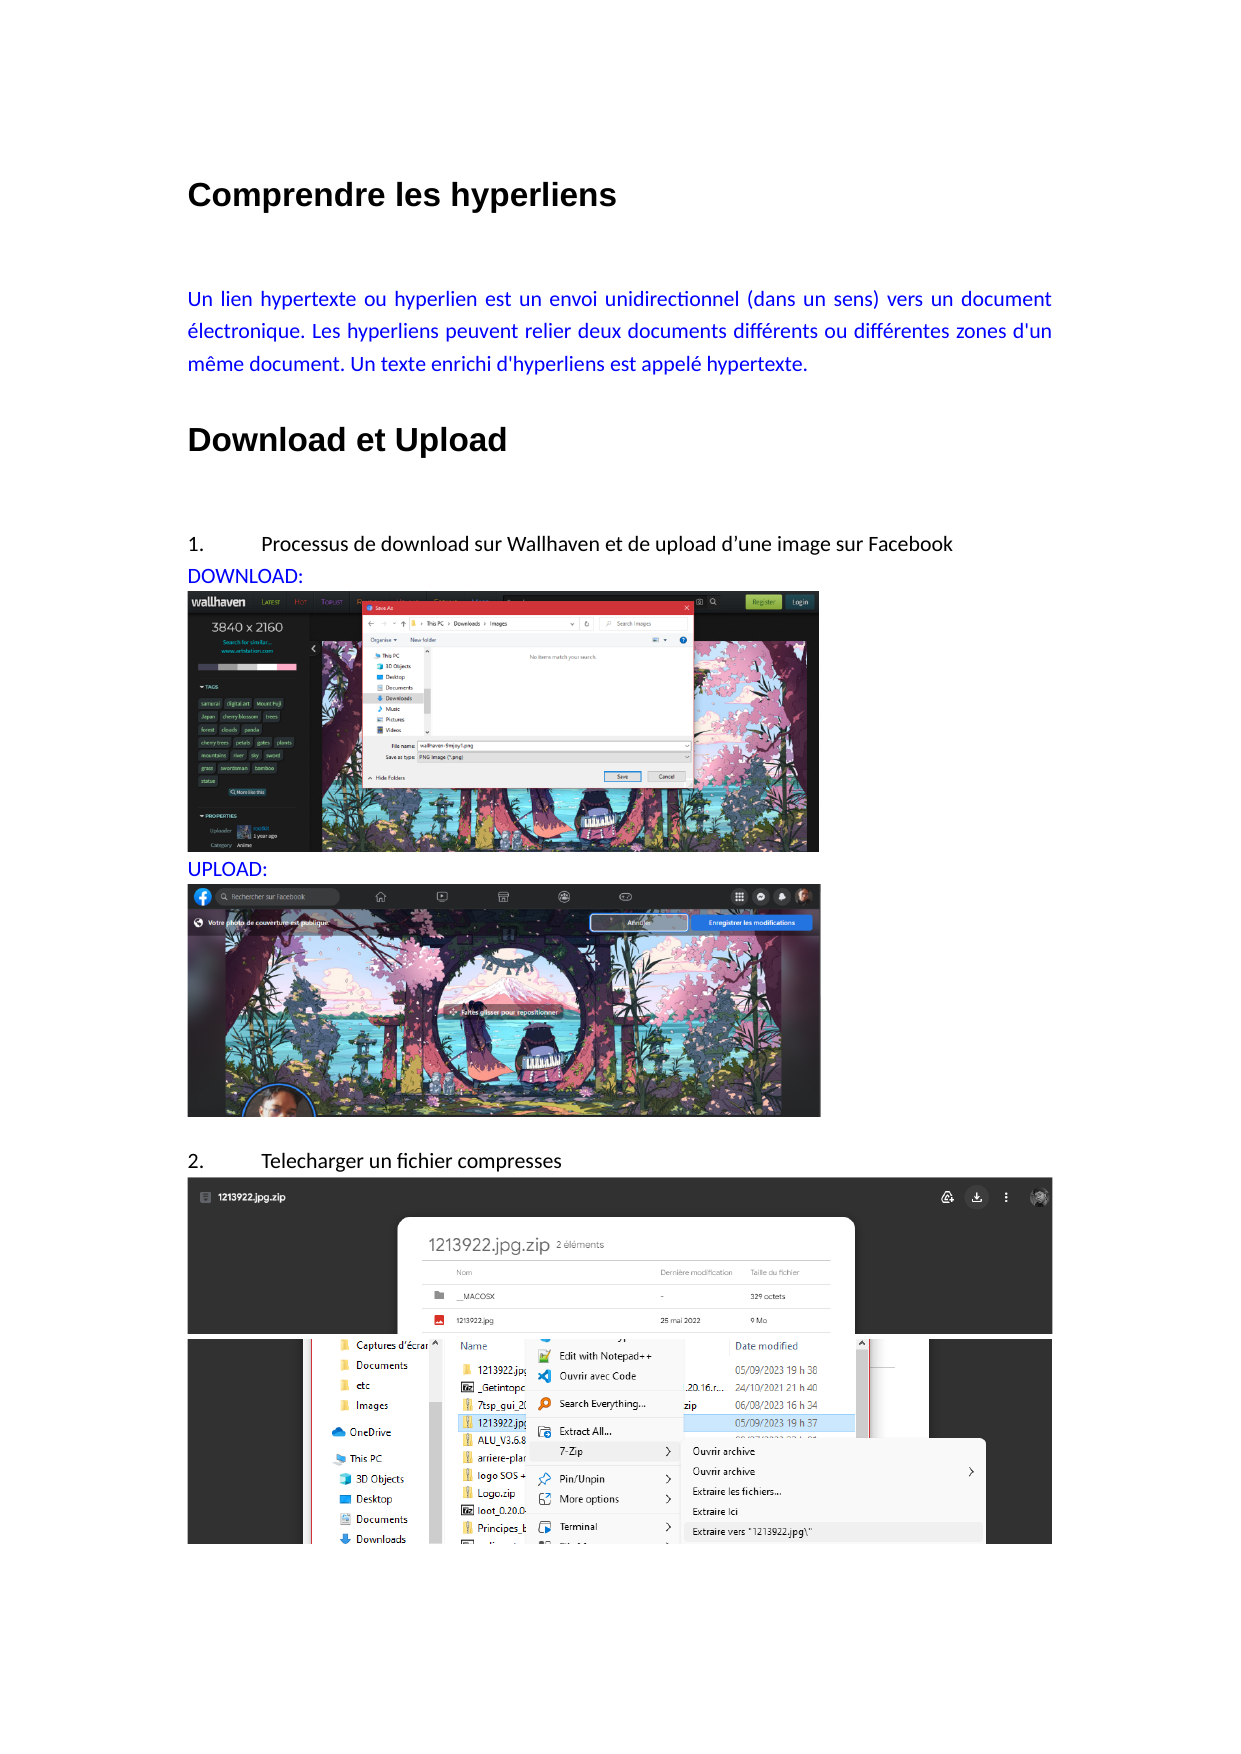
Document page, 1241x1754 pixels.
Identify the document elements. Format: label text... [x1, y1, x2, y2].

list Processus de download sur Wallhaven et de upload d’une image sur Facebook [187, 527, 1053, 559]
picture [187, 591, 819, 852]
list Telecharger un fichier compresses [187, 1144, 1053, 1176]
picture [187, 1339, 1052, 1544]
list DOWNLOAD: [187, 559, 1053, 592]
list UPLOAD: [187, 852, 1053, 884]
subtitle Comprendre les hyperliens [187, 162, 1053, 227]
subtitle Download et Upload [187, 407, 1053, 472]
text Un lien hypertexte ou hyperlien est un envoi unidirectionnel (dans un sens) vers un document électronique. Les hyperliens peuvent relier deux documents différents ou différentes zones d'un même document. Un texte enrichi d'hyperliens est appelé hypertexte. [187, 282, 1053, 379]
picture [187, 1176, 1053, 1334]
picture [187, 884, 821, 1117]
